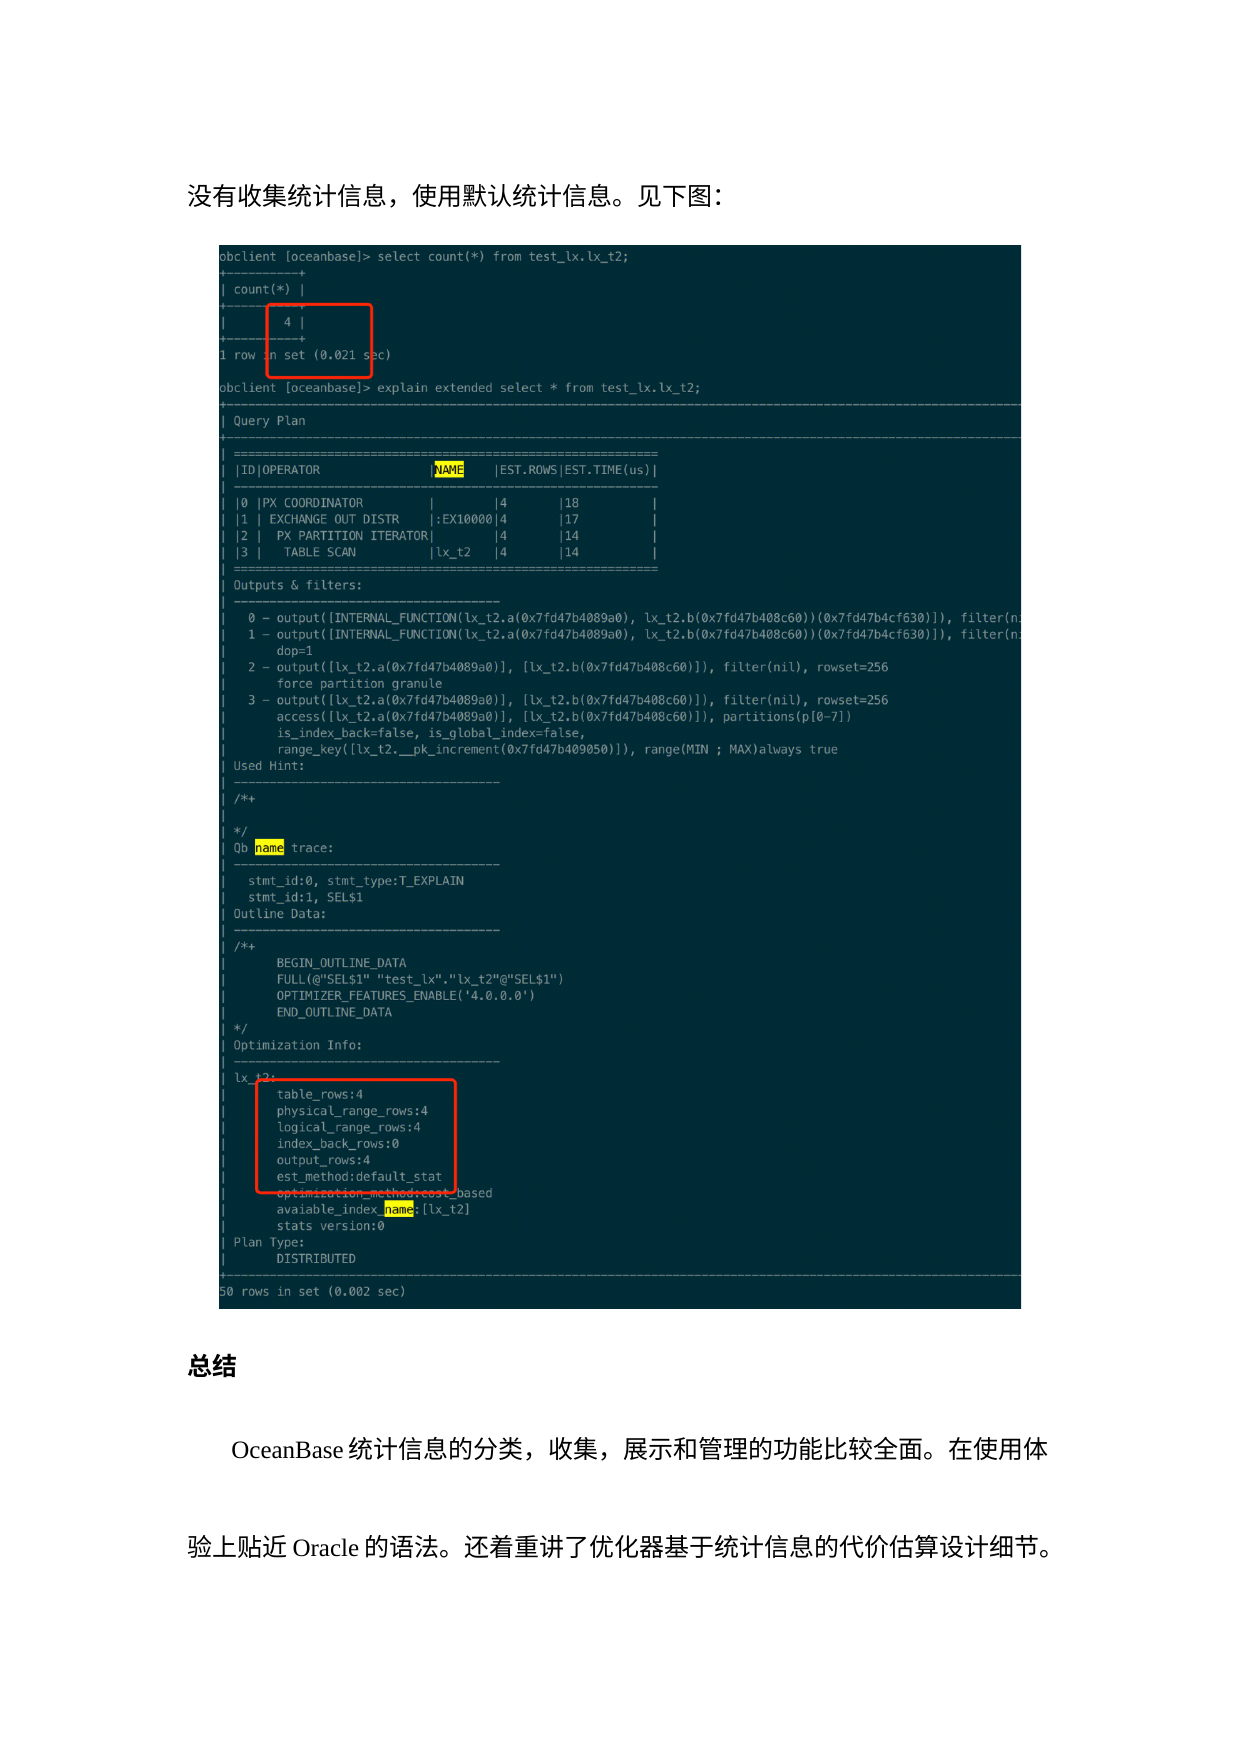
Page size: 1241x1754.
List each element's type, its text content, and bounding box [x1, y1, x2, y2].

picture [350, 612, 379, 623]
picture [354, 582, 360, 590]
picture [383, 959, 390, 967]
picture [335, 530, 347, 540]
picture [278, 715, 289, 721]
picture [342, 565, 361, 571]
picture [295, 959, 314, 970]
picture [970, 631, 975, 639]
picture [458, 548, 467, 557]
picture [587, 697, 593, 705]
picture [292, 907, 300, 918]
picture [255, 839, 285, 855]
picture [544, 745, 549, 753]
picture [321, 680, 333, 690]
picture [569, 548, 578, 556]
picture [219, 384, 232, 391]
picture [393, 681, 398, 690]
picture [393, 712, 398, 722]
picture [407, 386, 414, 392]
picture [534, 714, 545, 722]
picture [983, 616, 1002, 623]
picture [400, 631, 409, 638]
picture [652, 711, 665, 722]
picture [700, 630, 707, 640]
picture [631, 694, 642, 704]
picture [448, 629, 456, 638]
picture [426, 663, 434, 670]
picture [351, 959, 362, 967]
picture [465, 747, 484, 753]
picture [277, 516, 284, 524]
picture [276, 416, 283, 424]
picture [291, 893, 297, 902]
picture [642, 696, 664, 704]
picture [508, 616, 514, 623]
picture [577, 614, 585, 619]
picture [278, 1223, 283, 1231]
picture [292, 1207, 299, 1214]
picture [342, 498, 348, 506]
picture [277, 665, 286, 670]
picture [469, 728, 484, 737]
picture [511, 731, 516, 739]
picture [314, 1254, 329, 1262]
picture [335, 612, 344, 624]
picture [588, 664, 594, 671]
picture [601, 712, 606, 720]
picture [343, 877, 353, 884]
picture [322, 566, 340, 570]
picture [904, 613, 923, 623]
picture [787, 629, 806, 638]
picture [314, 1205, 319, 1213]
picture [294, 619, 311, 623]
picture [313, 972, 325, 986]
picture [756, 629, 765, 640]
picture [306, 1006, 322, 1018]
picture [939, 630, 943, 640]
picture [716, 612, 722, 619]
picture [372, 530, 398, 542]
picture [466, 1191, 484, 1198]
picture [573, 663, 578, 671]
picture [299, 548, 309, 557]
picture [303, 747, 312, 754]
picture [304, 681, 311, 688]
picture [730, 745, 752, 754]
picture [291, 419, 304, 426]
picture [682, 694, 687, 702]
picture [724, 714, 737, 722]
picture [775, 715, 786, 721]
picture [465, 696, 484, 705]
picture [343, 729, 359, 737]
picture [408, 611, 434, 622]
picture [252, 254, 261, 260]
picture [256, 876, 269, 884]
picture [317, 727, 326, 737]
picture [227, 252, 235, 258]
picture [311, 466, 319, 473]
picture [278, 1207, 284, 1215]
picture [672, 711, 686, 721]
picture [357, 990, 362, 1000]
picture [386, 1289, 395, 1296]
picture [329, 1041, 333, 1052]
picture [393, 696, 404, 705]
picture [573, 745, 585, 753]
picture [698, 613, 708, 623]
picture [431, 679, 441, 688]
picture [299, 665, 308, 674]
picture [688, 613, 694, 623]
picture [536, 975, 542, 985]
picture [393, 977, 405, 983]
picture [428, 974, 437, 983]
picture [400, 745, 426, 756]
picture [638, 566, 649, 570]
picture [516, 728, 528, 737]
picture [501, 566, 563, 572]
picture [803, 714, 808, 723]
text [187, 1415, 1053, 1578]
picture [276, 959, 291, 968]
picture [236, 419, 254, 426]
picture [571, 696, 578, 704]
picture [767, 629, 780, 639]
picture [609, 565, 628, 570]
picture [256, 385, 269, 391]
picture [307, 714, 319, 722]
picture [350, 530, 359, 539]
picture [333, 991, 339, 999]
picture [350, 1287, 362, 1296]
picture [270, 515, 275, 523]
picture [250, 286, 266, 293]
picture [265, 911, 275, 918]
picture [566, 611, 577, 622]
picture [350, 498, 357, 507]
picture [345, 629, 354, 638]
picture [407, 530, 426, 540]
picture [271, 762, 277, 769]
picture [665, 630, 670, 638]
picture [757, 614, 764, 621]
picture [291, 384, 303, 392]
picture [285, 547, 290, 556]
picture [356, 252, 361, 261]
picture [567, 629, 575, 640]
picture [276, 1006, 296, 1018]
picture [990, 632, 999, 638]
picture [379, 878, 391, 884]
picture [616, 696, 628, 704]
picture [753, 402, 772, 406]
picture [457, 874, 463, 885]
picture [426, 693, 434, 704]
picture [703, 402, 736, 406]
picture [573, 531, 578, 540]
picture [242, 796, 254, 803]
picture [350, 1205, 376, 1214]
picture [448, 514, 454, 521]
picture [630, 663, 638, 668]
picture [261, 303, 376, 380]
picture [386, 566, 405, 570]
picture [733, 614, 739, 622]
picture [522, 384, 531, 390]
picture [292, 877, 297, 885]
picture [258, 1041, 270, 1050]
picture [276, 632, 286, 638]
picture [866, 663, 876, 671]
picture [327, 893, 340, 901]
picture [531, 695, 540, 705]
picture [289, 514, 317, 524]
picture [501, 532, 506, 541]
picture [239, 762, 261, 770]
picture [519, 975, 526, 983]
picture [686, 745, 693, 753]
picture [277, 616, 286, 623]
picture [399, 959, 405, 967]
picture [364, 877, 375, 886]
picture [299, 989, 318, 1000]
picture [417, 631, 423, 638]
picture [390, 383, 403, 394]
picture [312, 548, 318, 557]
picture [306, 877, 312, 885]
picture [824, 747, 837, 753]
picture [516, 629, 528, 640]
picture [371, 990, 380, 999]
picture [345, 1008, 355, 1016]
picture [767, 614, 780, 623]
picture [451, 710, 484, 722]
picture [328, 531, 333, 541]
picture [870, 629, 880, 639]
picture [790, 612, 801, 623]
picture [486, 992, 492, 1000]
picture [314, 581, 319, 589]
picture [235, 580, 247, 589]
picture [459, 514, 484, 524]
picture [904, 629, 923, 639]
picture [595, 614, 607, 623]
picture [371, 1008, 376, 1017]
picture [486, 711, 492, 722]
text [187, 162, 1053, 227]
picture [587, 745, 594, 753]
picture [335, 1287, 343, 1295]
picture [551, 614, 564, 622]
picture [285, 762, 294, 769]
picture [306, 531, 311, 539]
picture [383, 614, 391, 623]
picture [392, 663, 404, 670]
picture [609, 612, 622, 622]
picture [674, 664, 687, 671]
picture [510, 253, 521, 260]
picture [415, 567, 426, 571]
picture [357, 382, 361, 394]
picture [248, 465, 254, 473]
picture [301, 845, 311, 850]
picture [612, 630, 628, 640]
picture [873, 664, 884, 673]
picture [307, 646, 312, 656]
picture [566, 731, 578, 737]
picture [604, 662, 614, 670]
picture [388, 515, 398, 525]
picture [276, 991, 289, 999]
picture [239, 843, 243, 853]
picture [444, 662, 465, 671]
picture [239, 1042, 246, 1051]
picture [382, 990, 398, 1000]
picture [299, 1254, 311, 1262]
picture [377, 1220, 384, 1228]
picture [580, 385, 593, 392]
picture [500, 515, 505, 524]
picture [673, 695, 682, 705]
picture [1010, 633, 1016, 640]
picture [364, 991, 369, 999]
picture [608, 466, 620, 473]
picture [236, 530, 241, 542]
picture [824, 612, 833, 622]
picture [318, 516, 325, 524]
picture [249, 696, 254, 704]
picture [364, 565, 383, 570]
picture [294, 496, 311, 508]
picture [515, 991, 520, 1000]
picture [246, 353, 254, 358]
picture [384, 1201, 413, 1217]
picture [415, 989, 441, 1000]
picture [458, 566, 498, 572]
picture [420, 877, 433, 884]
picture [483, 696, 491, 704]
picture [323, 1224, 333, 1230]
picture [842, 665, 851, 670]
picture [444, 696, 465, 704]
picture [436, 384, 441, 392]
picture [254, 1073, 459, 1200]
picture [268, 466, 282, 473]
picture [595, 402, 628, 406]
picture [599, 745, 608, 752]
picture [270, 252, 275, 260]
picture [615, 711, 628, 721]
picture [466, 629, 470, 639]
picture [422, 711, 433, 721]
picture [322, 496, 341, 508]
picture [322, 1008, 331, 1017]
picture [256, 581, 261, 592]
picture [663, 747, 671, 756]
picture [508, 633, 514, 640]
picture [530, 465, 556, 475]
picture [577, 631, 584, 638]
picture [636, 713, 649, 721]
picture [328, 975, 333, 983]
picture [458, 1203, 462, 1213]
picture [235, 565, 275, 571]
picture [443, 714, 450, 721]
picture [276, 530, 283, 539]
picture [278, 567, 297, 571]
picture [399, 731, 413, 738]
picture [472, 992, 478, 999]
picture [508, 745, 514, 753]
picture [443, 550, 450, 556]
picture [400, 612, 409, 621]
picture [824, 665, 840, 671]
picture [638, 663, 664, 672]
picture [824, 630, 837, 640]
picture [428, 565, 456, 571]
picture [644, 611, 649, 619]
picture [322, 991, 333, 1000]
picture [587, 712, 595, 722]
picture [350, 894, 355, 902]
subtitle 总结 [187, 1332, 1053, 1397]
picture [300, 1041, 308, 1050]
picture [219, 1286, 231, 1297]
picture [233, 1239, 241, 1246]
picture [874, 613, 880, 623]
picture [435, 461, 463, 479]
picture [314, 911, 320, 919]
picture [441, 877, 449, 884]
picture [334, 1005, 344, 1018]
picture [558, 466, 563, 477]
picture [300, 1207, 312, 1214]
picture [263, 894, 274, 901]
picture [332, 1252, 347, 1262]
picture [696, 745, 704, 753]
picture [551, 697, 558, 703]
picture [364, 680, 383, 688]
picture [457, 384, 484, 391]
picture [552, 730, 558, 739]
picture [356, 629, 379, 639]
picture [588, 613, 595, 623]
picture [571, 712, 579, 722]
picture [559, 745, 570, 754]
picture [644, 745, 650, 753]
picture [282, 1254, 289, 1262]
picture [515, 612, 537, 623]
picture [406, 681, 412, 688]
picture [429, 1204, 434, 1213]
picture [840, 698, 851, 705]
picture [500, 499, 506, 507]
picture [241, 1289, 263, 1296]
picture [233, 416, 239, 423]
picture [399, 254, 406, 260]
picture [505, 384, 514, 391]
picture [306, 382, 336, 392]
picture [334, 629, 344, 640]
picture [342, 614, 349, 621]
picture [313, 530, 327, 540]
picture [242, 499, 247, 507]
picture [566, 567, 585, 571]
picture [479, 663, 493, 671]
picture [615, 663, 622, 670]
picture [233, 908, 243, 919]
picture [349, 991, 354, 999]
picture [249, 895, 255, 902]
picture [735, 629, 742, 638]
picture [292, 1223, 298, 1230]
picture [328, 552, 336, 559]
picture [565, 403, 585, 407]
picture [219, 402, 232, 407]
picture [868, 695, 887, 705]
picture [487, 452, 585, 456]
picture [829, 698, 837, 705]
picture [753, 663, 760, 670]
picture [343, 547, 355, 556]
picture [285, 466, 303, 474]
picture [306, 252, 356, 261]
picture [620, 663, 627, 671]
